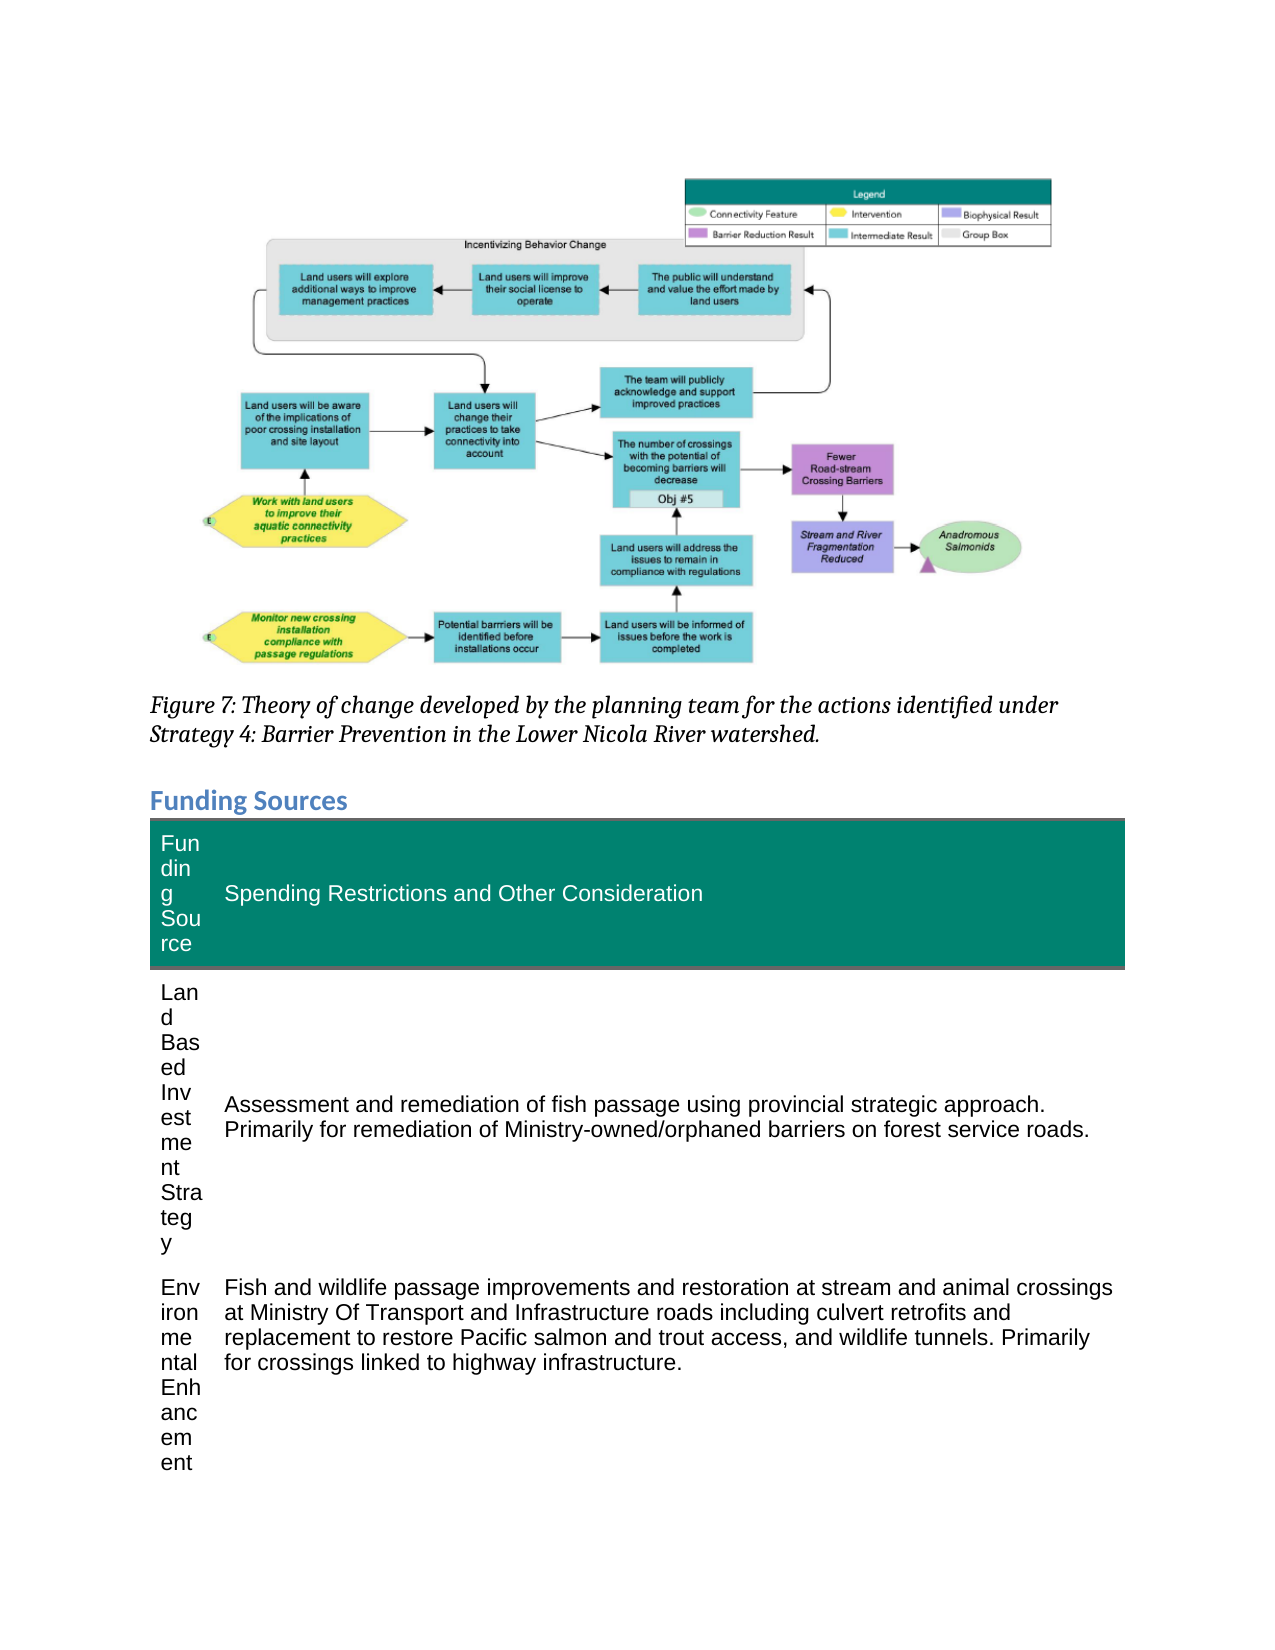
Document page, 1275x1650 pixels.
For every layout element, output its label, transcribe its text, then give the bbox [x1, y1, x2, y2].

table_header Spending Restrictions and Other Consideration [214, 821, 1125, 966]
table_cell Environmental Enhancement Fund [150, 1265, 214, 1476]
table_header Funding Source [150, 821, 214, 966]
table_cell Assessment and remediation of fish passage using provincial strategic approach. Primarily for remediation of Ministry-owned/orphaned barriers on forest service roads. [214, 970, 1125, 1265]
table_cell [214, 1265, 1125, 1476]
table_header Figure 7: Theory of change developed by the planning team for the actions identified under Strategy 4: Barrier Prevention in the Lower Nicola River watershed. [139, 150, 1114, 761]
picture [188, 150, 1064, 671]
subtitle Funding Sources [150, 782, 1125, 817]
table_cell Land Based Investment Strategy [150, 970, 214, 1265]
